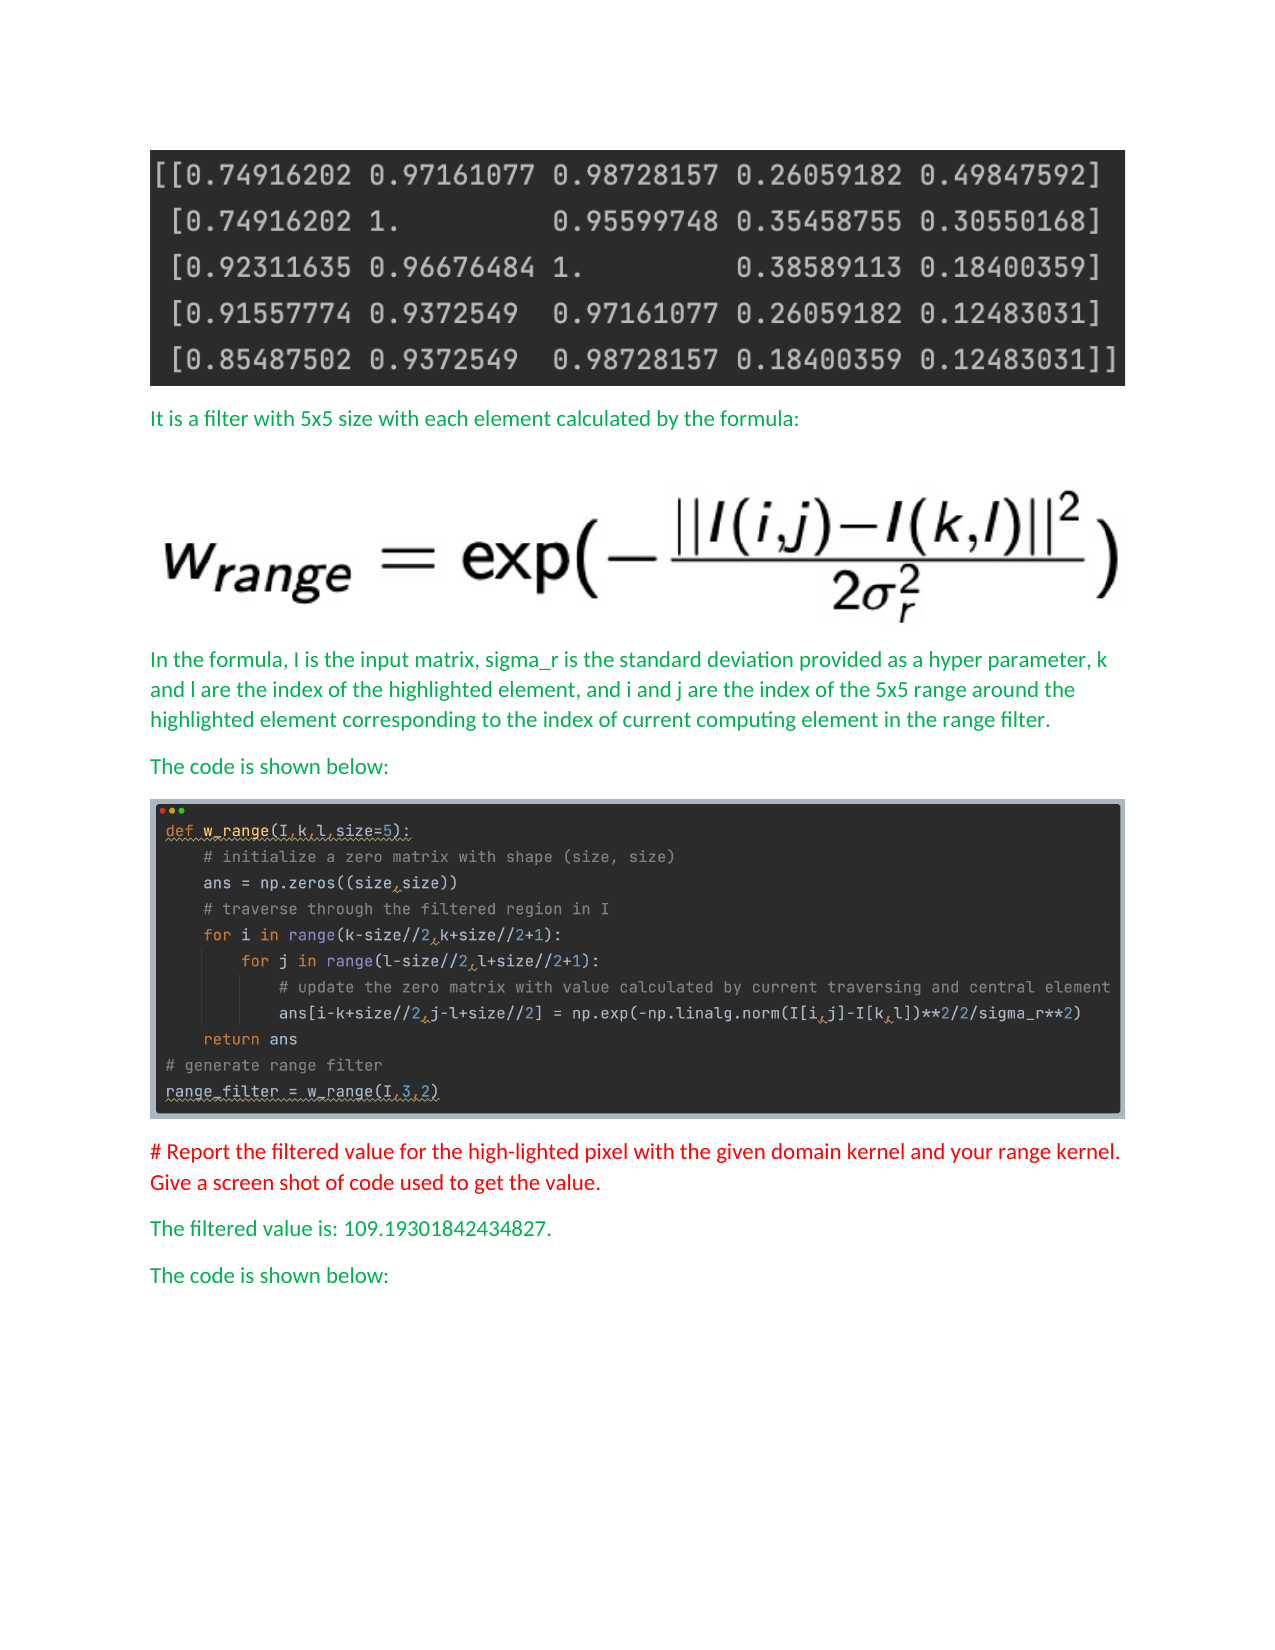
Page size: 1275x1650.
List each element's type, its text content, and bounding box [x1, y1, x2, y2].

text It is a filter with 5x5 size with each element calculated by the formula: [150, 404, 1125, 432]
text The code is shown below: [150, 1261, 1125, 1289]
text The filtered value is: 109.19301842434827. [150, 1214, 1125, 1242]
picture [150, 799, 1125, 1119]
picture [150, 481, 1125, 626]
text The code is shown below: [150, 752, 1125, 780]
text # Report the filtered value for the high-lighted pixel with the given domain kernel and your range kernel. Give a screen shot of code used to get the value. [150, 1137, 1125, 1196]
text In the formula, I is the input matrix, sigma_r is the standard deviation provided as a hyper parameter, k and l are the index of the highlighted element, and i and j are the index of the 5x5 range around the highlighted element corresponding to the index of current computing element in the range filter. [150, 645, 1125, 733]
picture [150, 150, 1125, 386]
